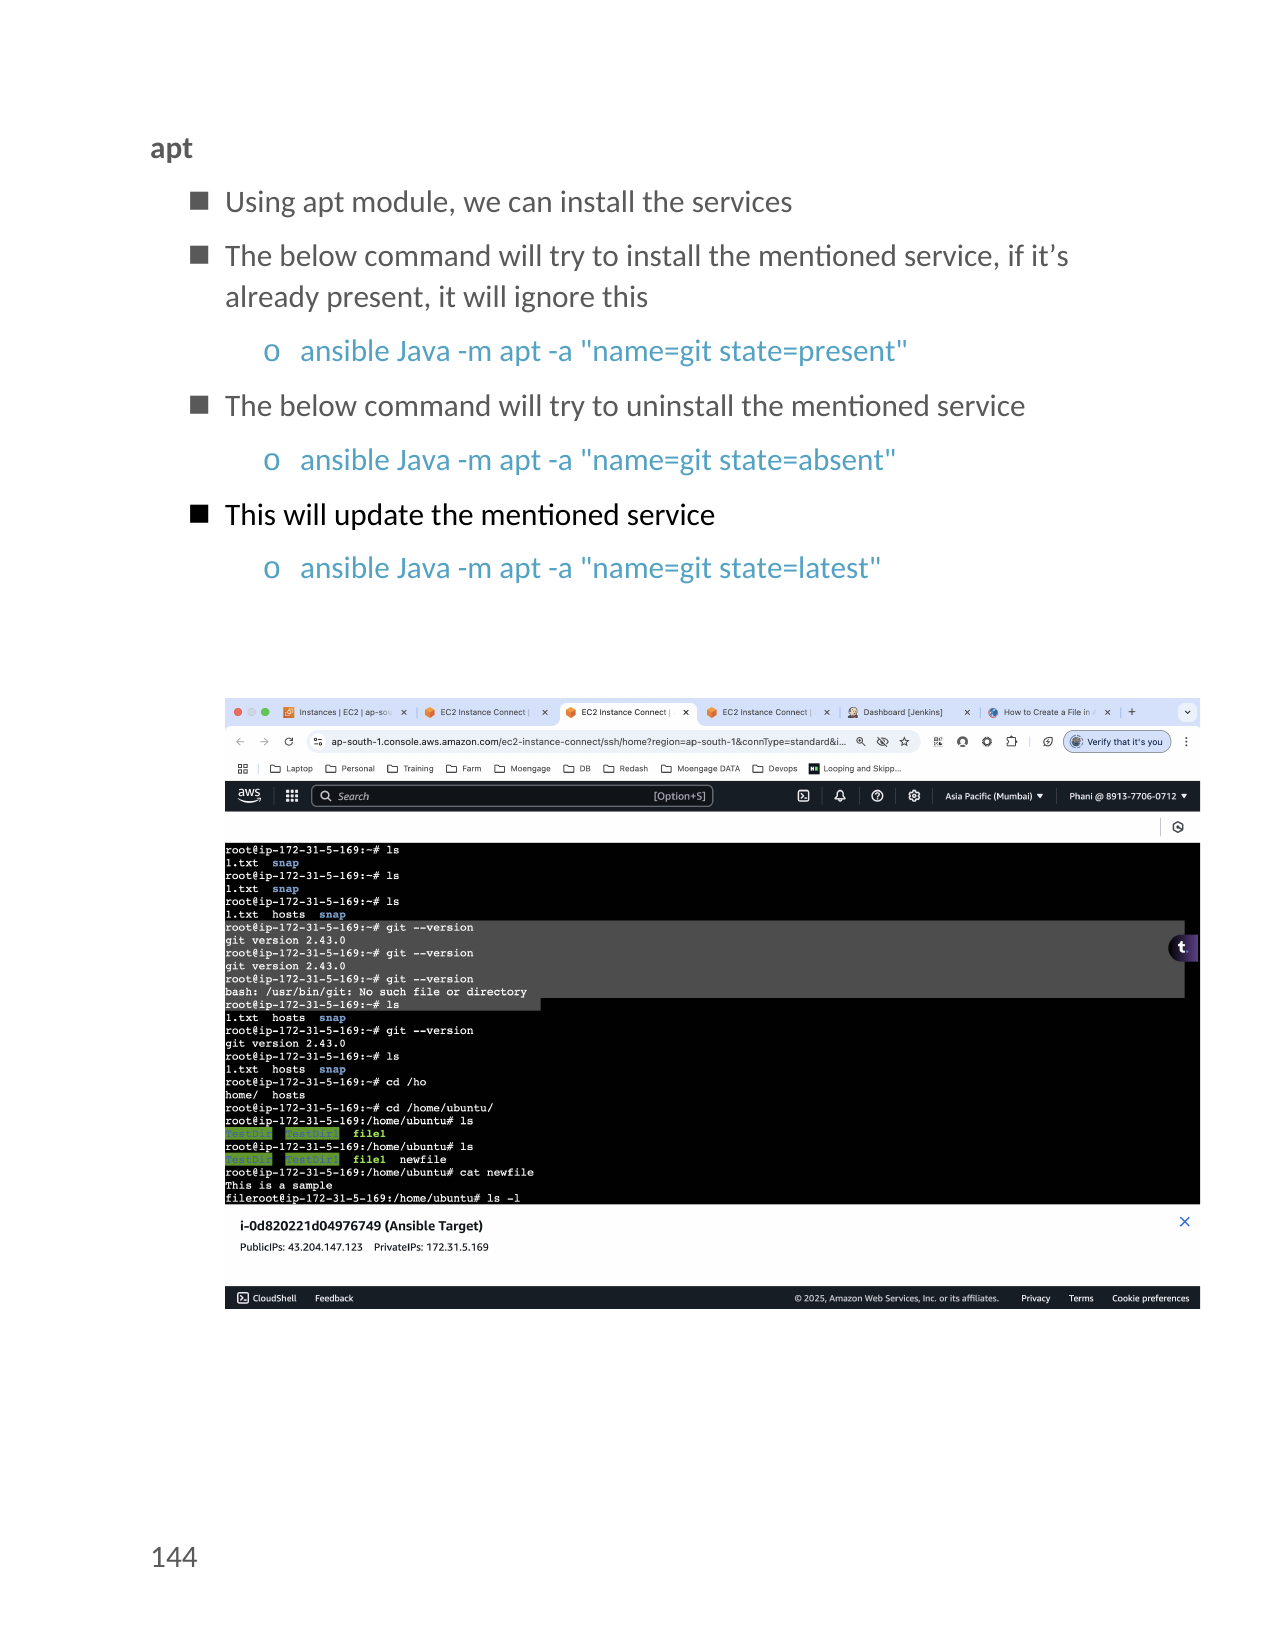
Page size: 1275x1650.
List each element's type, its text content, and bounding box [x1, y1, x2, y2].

list apt [150, 129, 1125, 167]
list Using apt module, we can install the services [187, 182, 1125, 220]
list The below command will try to install the mentioned service, if it’s already present, it will ignore this [187, 236, 1125, 315]
list This will update the mentioned service [187, 495, 1125, 533]
list ansible Java -m apt -a "name=git state=absent" [262, 440, 1125, 479]
list The below command will try to uninstall the mentioned service [187, 386, 1125, 424]
list ansible Java -m apt -a "name=git state=latest" [262, 549, 1125, 588]
picture [225, 698, 1200, 1309]
list ansible Java -m apt -a "name=git state=present" [262, 331, 1125, 370]
